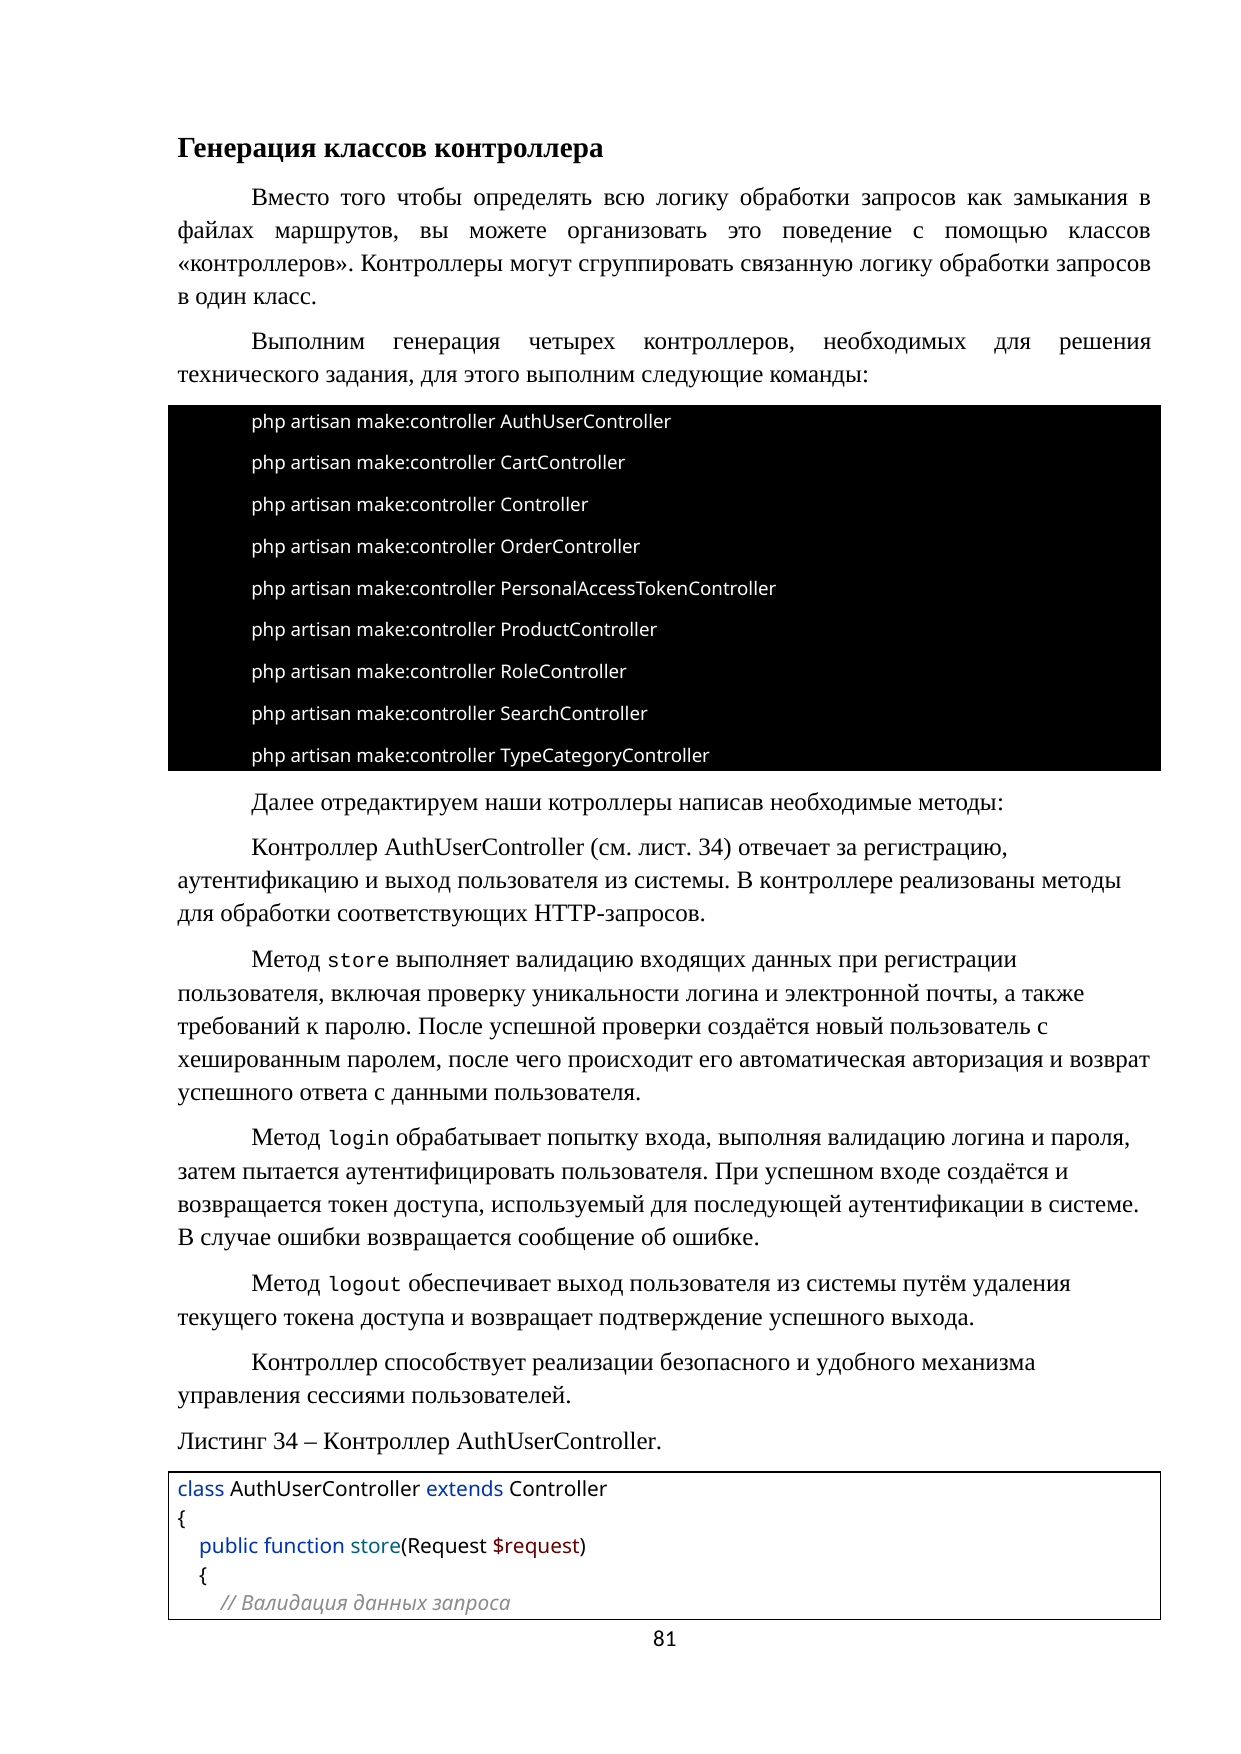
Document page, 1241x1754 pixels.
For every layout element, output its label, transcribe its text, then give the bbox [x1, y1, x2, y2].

text Метод logout обеспечивает выход пользователя из системы путём удаления текущего токена доступа и возвращает подтверждение успешного выхода. [177, 1268, 1152, 1331]
text php artisan make:controller OrderController [169, 530, 1160, 559]
text php artisan make:controller SearchController [169, 697, 1160, 726]
text php artisan make:controller ProductController [169, 614, 1160, 642]
subtitle Генерация классов контроллера [177, 131, 1152, 164]
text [169, 1473, 1160, 1619]
text php artisan make:controller AuthUserController [169, 406, 1160, 433]
text Контроллер AuthUserController (см. лист. 34) отвечает за регистрацию, аутентификацию и выход пользователя из системы. В контроллере реализованы методы для обработки соответствующих HTTP-запросов. [177, 832, 1152, 927]
text php artisan make:controller TypeCategoryController [169, 739, 1160, 770]
text Метод store выполняет валидацию входящих данных при регистрации пользователя, включая проверку уникальности логина и электронной почты, а также требований к паролю. После успешной проверки создаётся новый пользователь с хешированным паролем, после чего происходит его автоматическая авторизация и возврат успешного ответа с данными пользователя. [177, 944, 1152, 1106]
text Листинг 34 – Контроллер AuthUserController. [177, 1426, 1152, 1454]
text Контроллер способствует реализации безопасного и удобного механизма управления сессиями пользователей. [177, 1347, 1152, 1409]
text php artisan make:controller Controller [169, 488, 1160, 517]
text Далее отредактируем наши котроллеры написав необходимые методы: [177, 787, 1152, 816]
text php artisan make:controller CartController [169, 447, 1160, 475]
text php artisan make:controller RoleController [169, 655, 1160, 684]
text php artisan make:controller PersonalAccessTokenController [169, 572, 1160, 601]
text Выполним генерация четырех контроллеров, необходимых для решения технического задания, для этого выполним следующие команды: [177, 326, 1152, 388]
text Вместо того чтобы определять всю логику обработки запросов как замыкания в файлах маршрутов, вы можете организовать это поведение с помощью классов «контроллеров». Контроллеры могут сгруппировать связанную логику обработки запросов в один класс. [177, 182, 1152, 309]
text Метод login обрабатывает попытку входа, выполняя валидацию логина и пароля, затем пытается аутентифицировать пользователя. При успешном входе создаётся и возвращается токен доступа, используемый для последующей аутентификации в системе. В случае ошибки возвращается сообщение об ошибке. [177, 1122, 1152, 1251]
